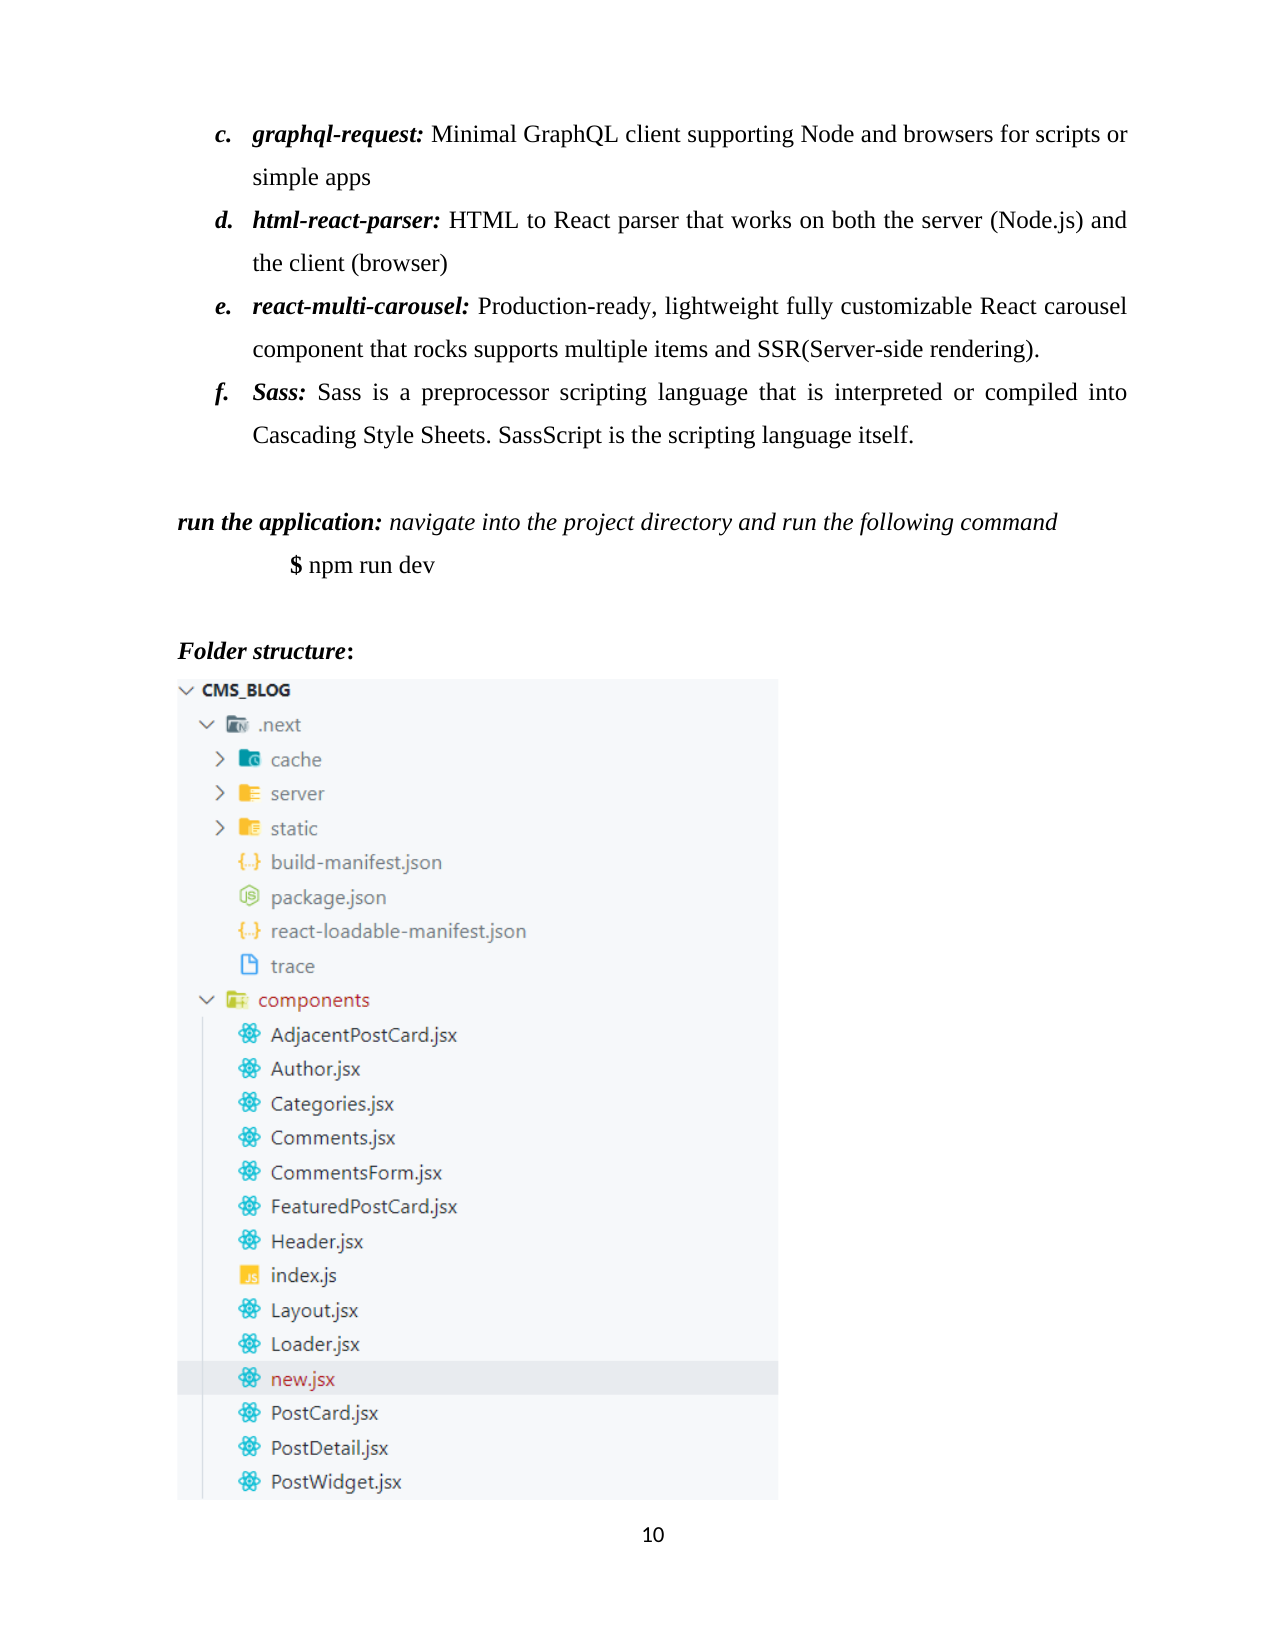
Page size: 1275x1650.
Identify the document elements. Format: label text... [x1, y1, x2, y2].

list html-react-parser: HTML to React parser that works on both the server (Node.js) and the client (browser) [215, 205, 1128, 277]
list graphql-request: Minimal GraphQL client supporting Node and browsers for scripts or simple apps [215, 119, 1128, 191]
list react-multi-carousel: Production-ready, lightweight fully customizable React carousel component that rocks supports multiple items and SSR(Server-side rendering). [215, 291, 1128, 363]
list Sass: Sass is a preprocessor scripting language that is interpreted or compiled into Cascading Style Sheets. SassScript is the scripting language itself. [215, 377, 1128, 449]
text run the application: navigate into the project directory and run the following command [177, 507, 1128, 536]
text Folder structure: [177, 636, 1128, 665]
picture [177, 679, 779, 1500]
list $ npm run dev [290, 550, 1128, 579]
